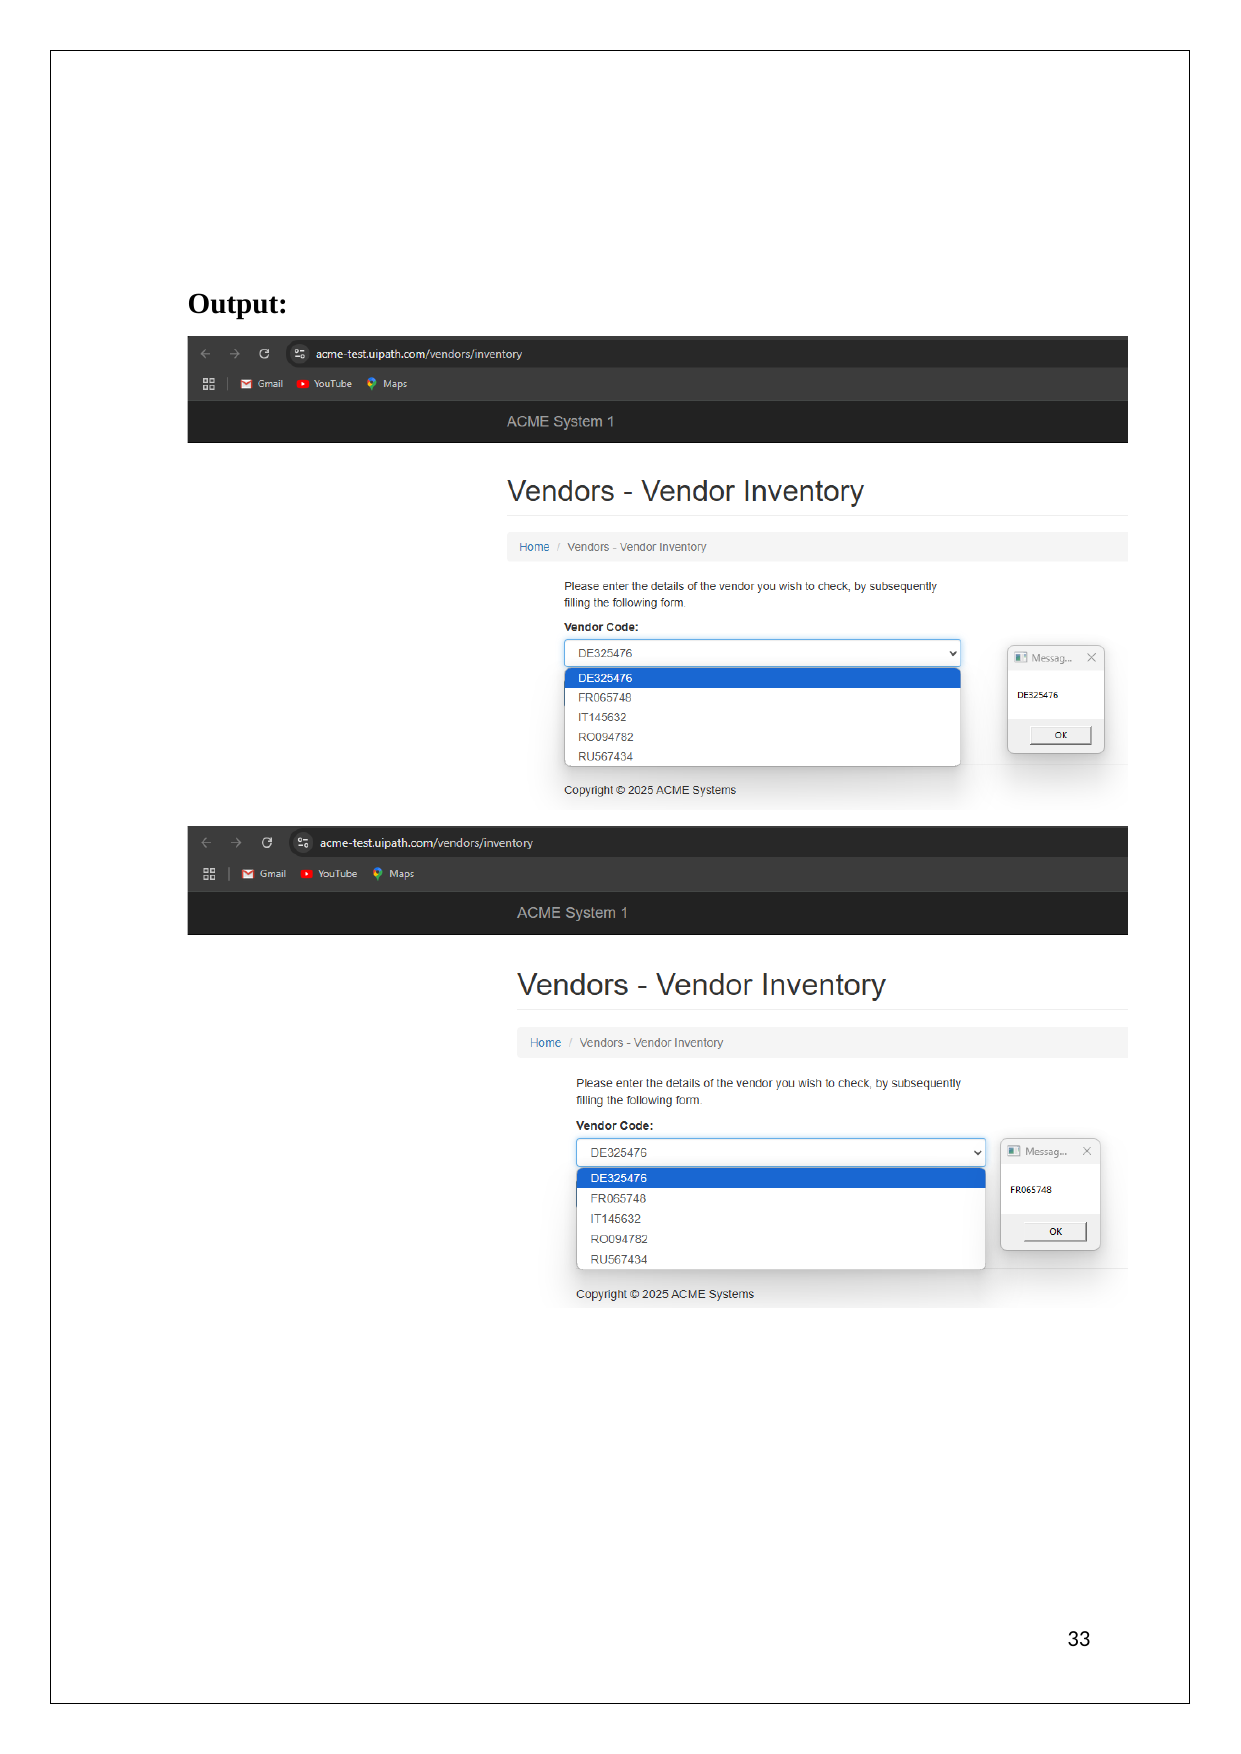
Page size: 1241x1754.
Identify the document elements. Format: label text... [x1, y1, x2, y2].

picture [187, 336, 1128, 810]
text Output: [187, 286, 1090, 320]
picture [187, 826, 1128, 1308]
